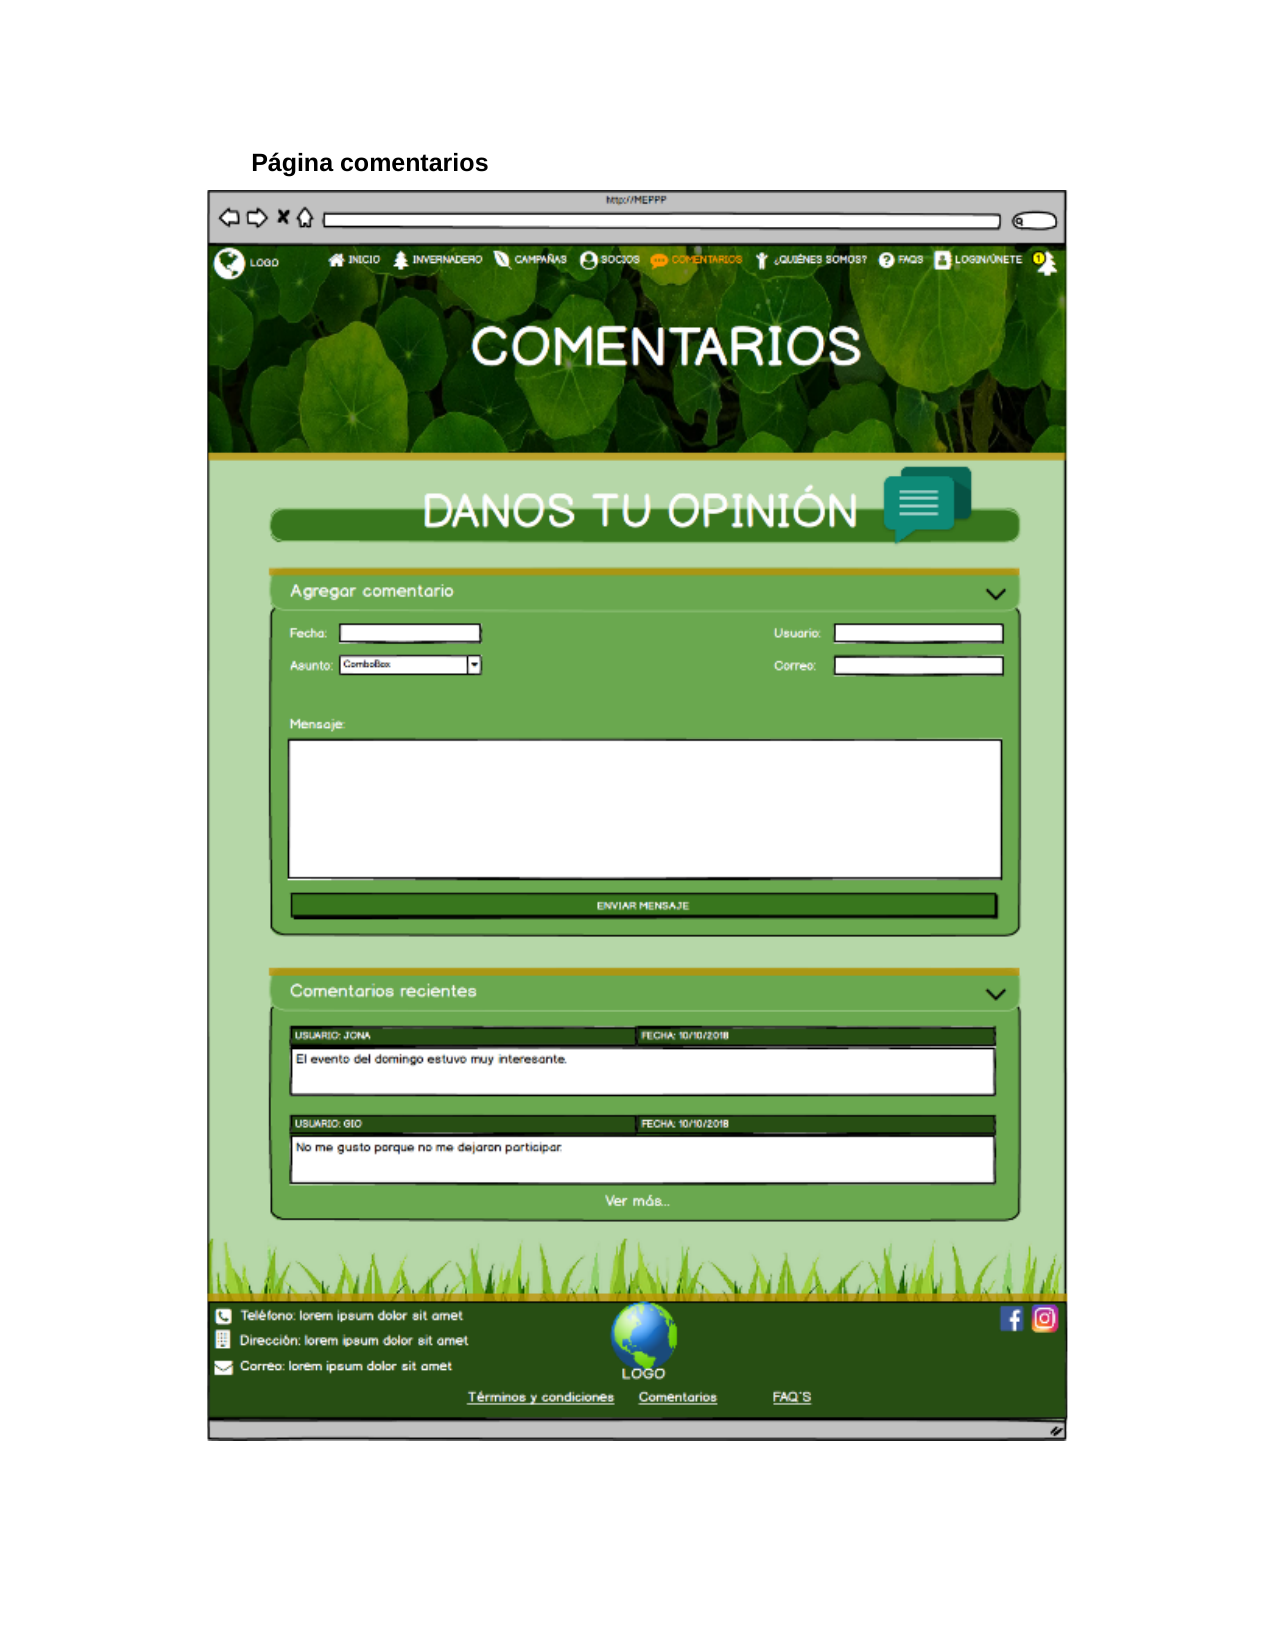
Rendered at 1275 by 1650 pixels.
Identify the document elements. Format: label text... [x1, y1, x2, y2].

text Página comentarios [177, 148, 1098, 176]
picture [207, 190, 1068, 1441]
